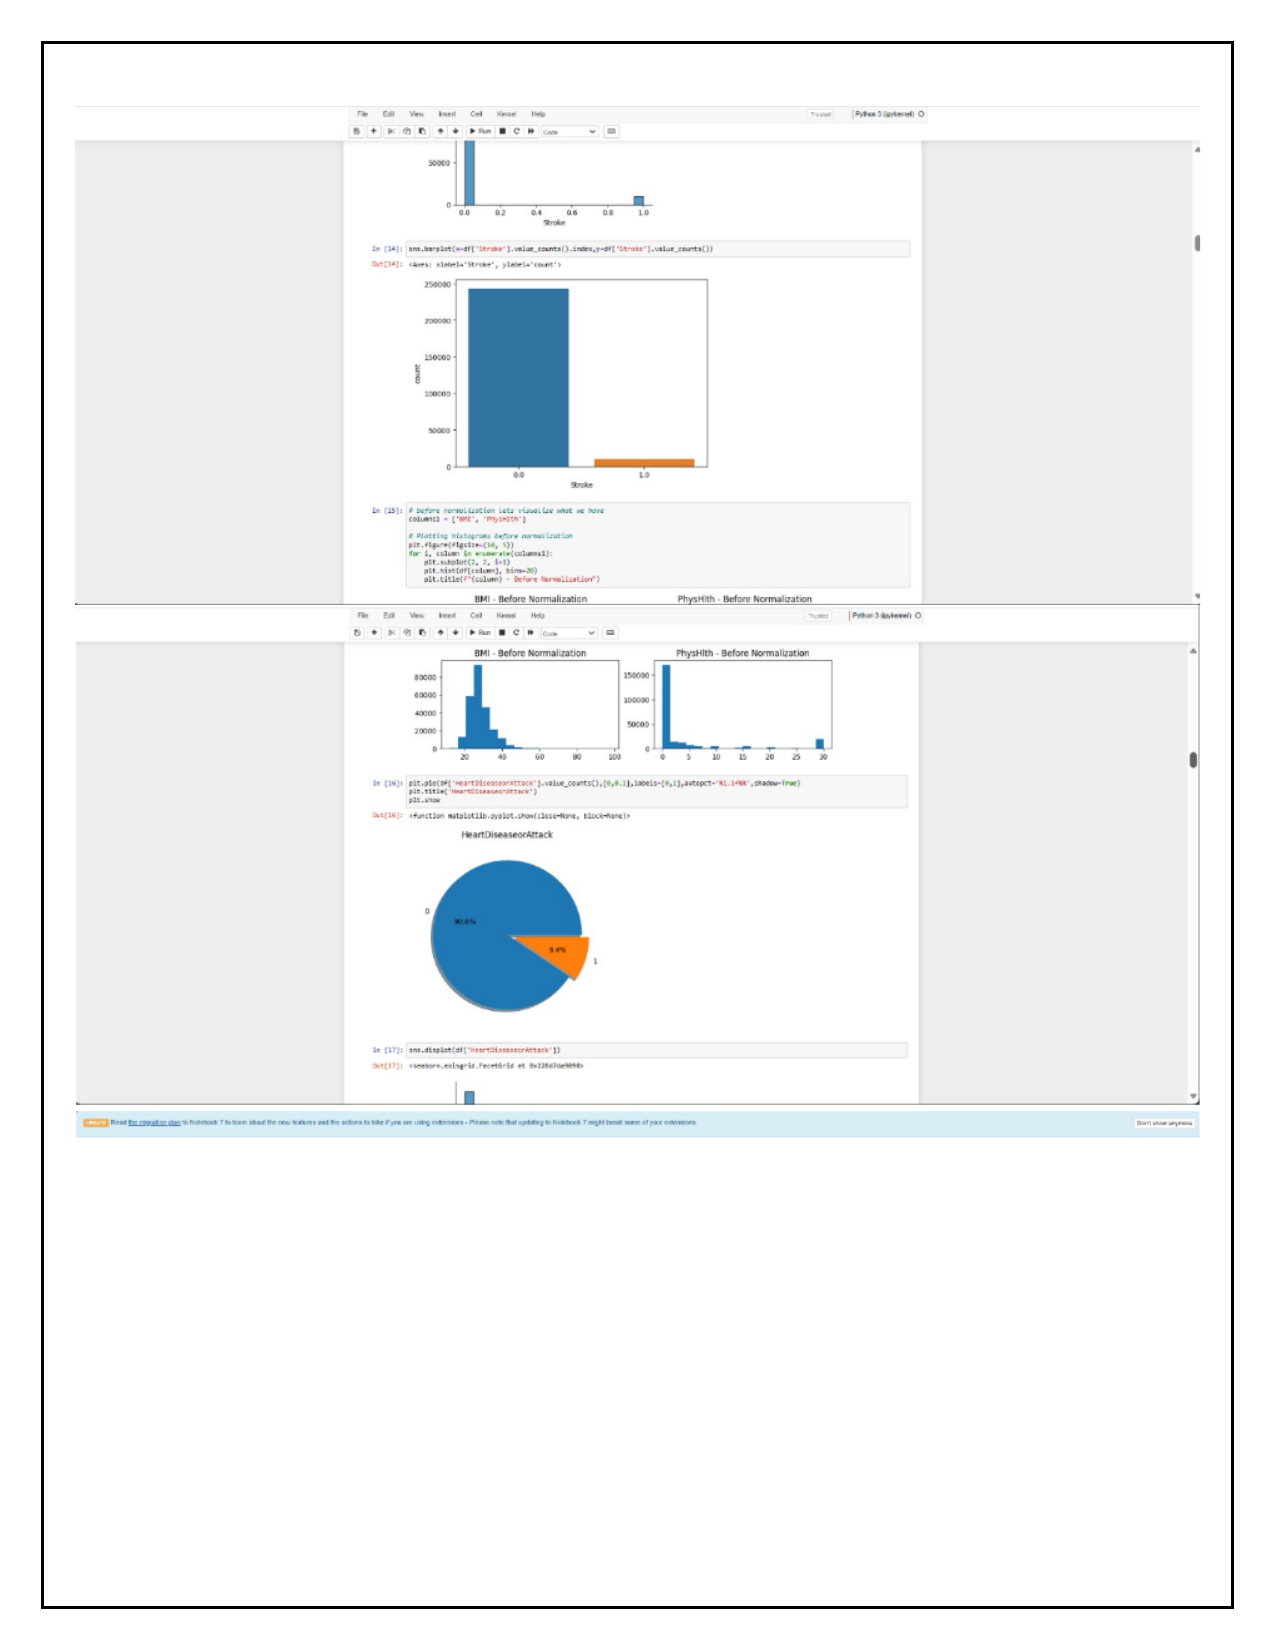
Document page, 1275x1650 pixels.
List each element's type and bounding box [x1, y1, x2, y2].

picture [75, 106, 1200, 1140]
